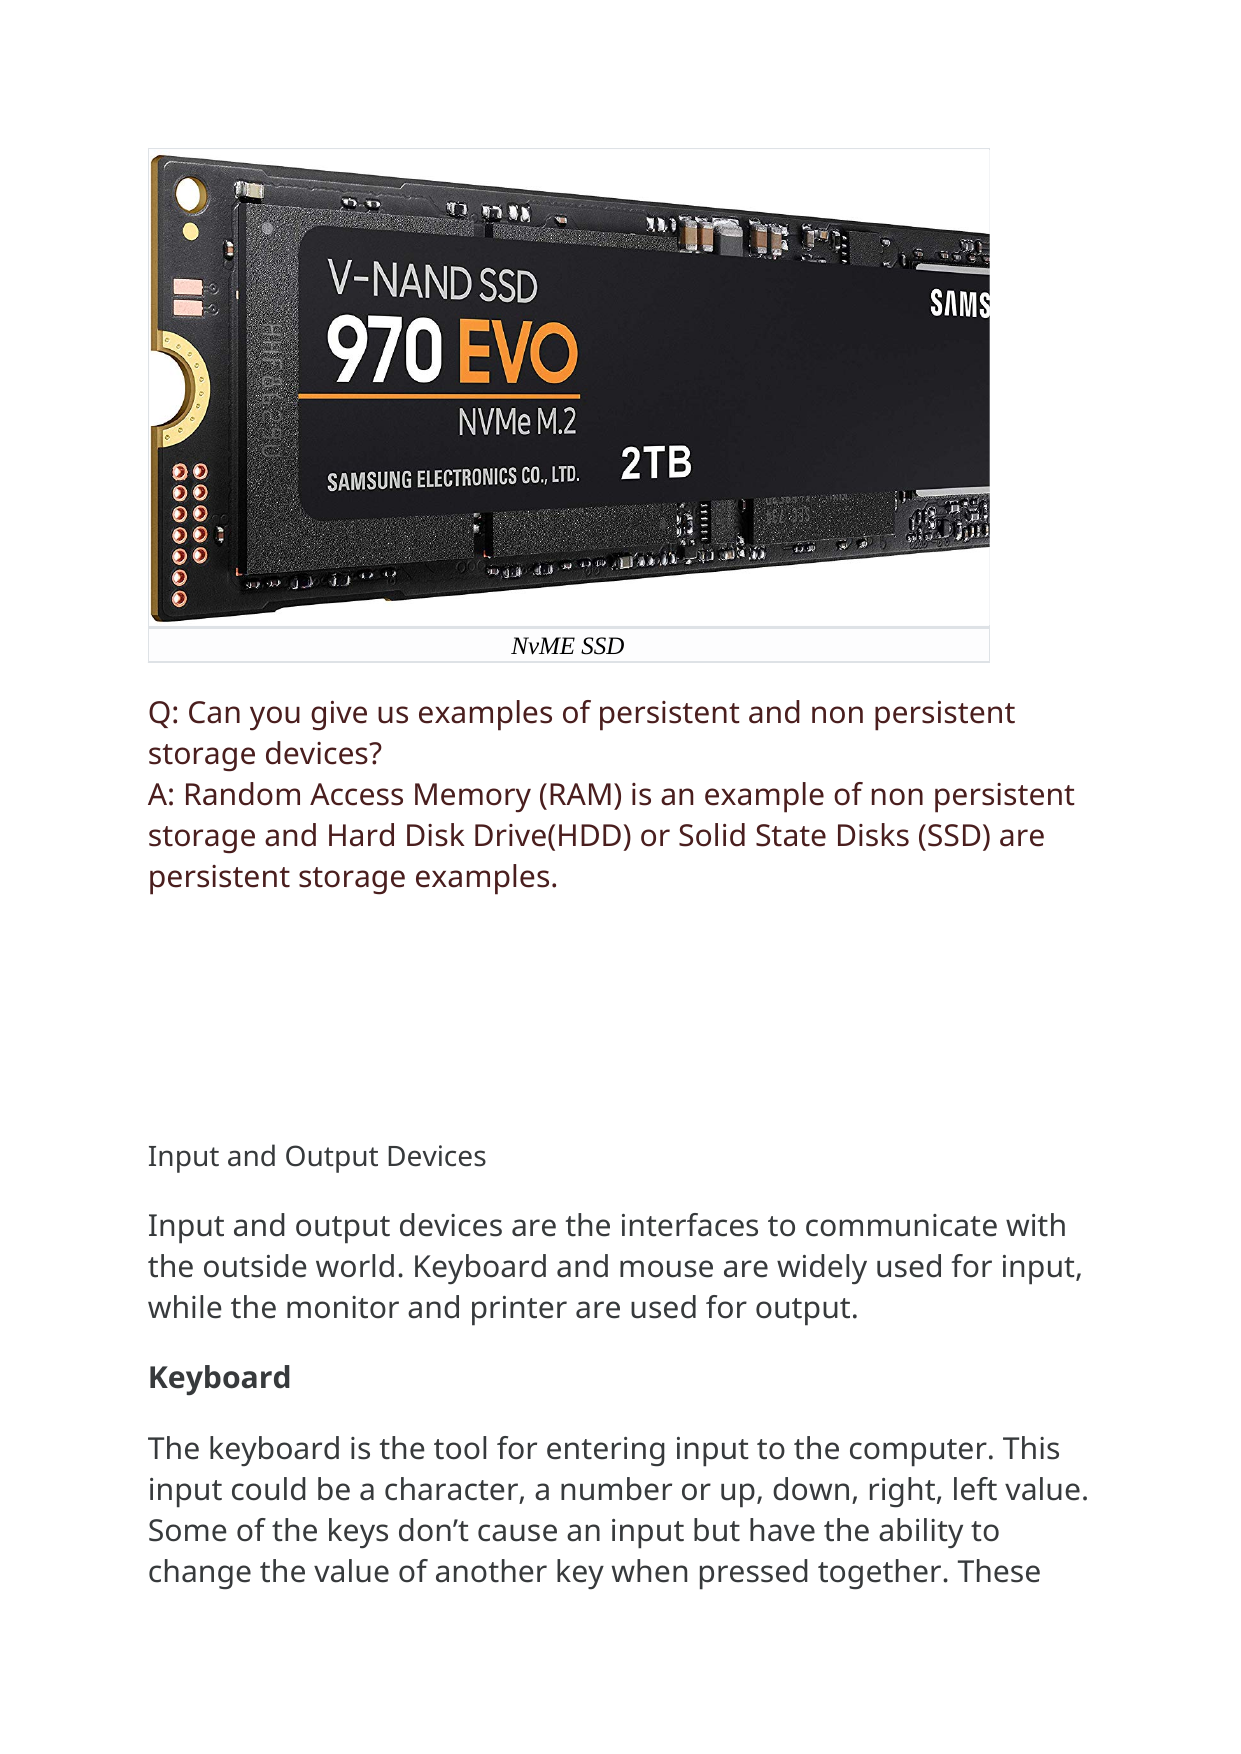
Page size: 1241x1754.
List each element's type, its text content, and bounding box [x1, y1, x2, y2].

text Q: Can you give us examples of persistent and non persistent storage devices? A: Random Access Memory (RAM) is an example of non persistent storage and Hard Disk Drive(HDD) or Solid State Disks (SSD) are persistent storage examples. [148, 691, 1093, 896]
picture [150, 150, 990, 625]
table_cell NvME SSD [149, 629, 989, 661]
text Keyboard [148, 1357, 1093, 1398]
text Input and output devices are the interfaces to communicate with the outside world. Keyboard and mouse are widely used for input, while the monitor and printer are used for output. [148, 1204, 1093, 1327]
subtitle Input and Output Devices [148, 1137, 1093, 1175]
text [148, 1427, 1093, 1592]
